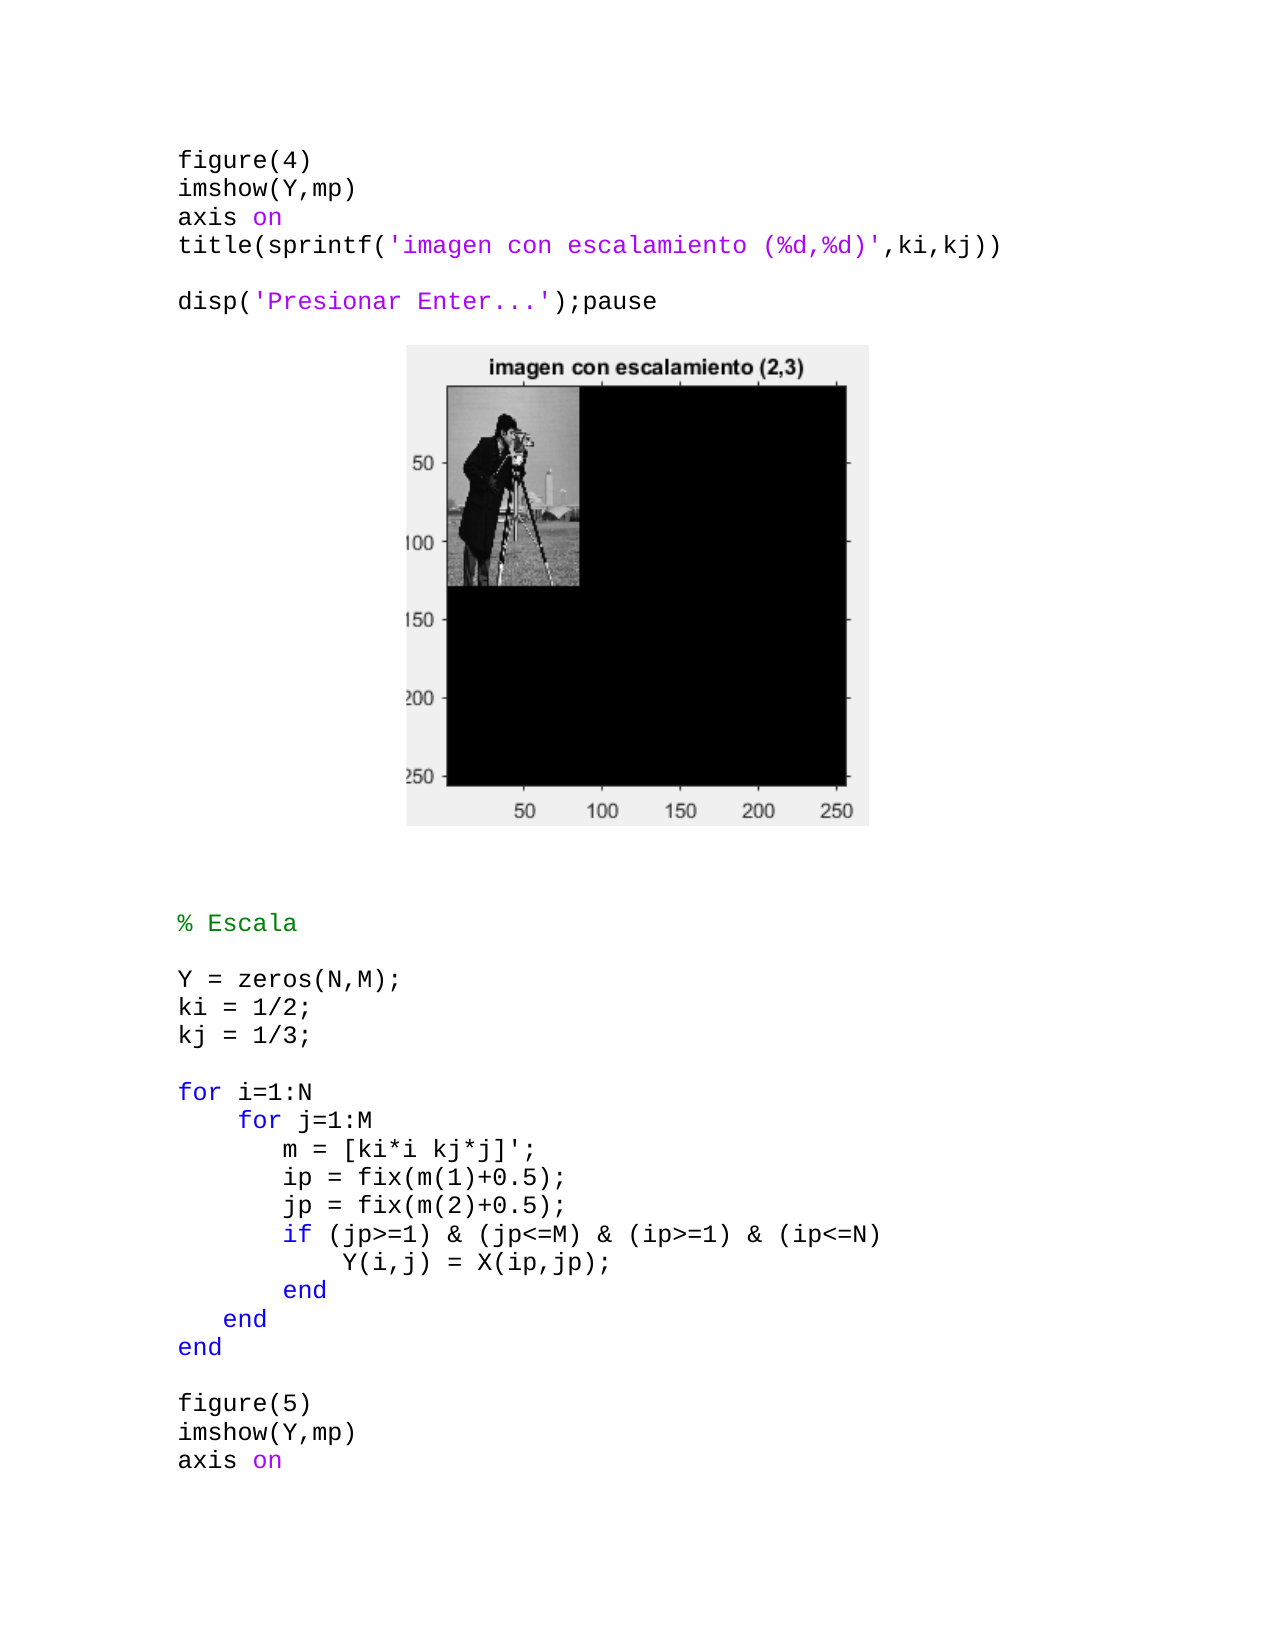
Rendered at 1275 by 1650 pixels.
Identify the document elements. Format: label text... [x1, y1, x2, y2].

text Y(i,j) = X(ip,jp); [177, 1249, 1098, 1278]
text end [177, 1306, 1098, 1334]
text jp = fix(m(2)+0.5); [177, 1193, 1098, 1221]
text ki = 1/2; [177, 995, 1098, 1023]
text ip = fix(m(1)+0.5); [177, 1164, 1098, 1193]
text figure(4) [177, 148, 1098, 176]
text end [177, 1334, 1098, 1363]
text % Escala [177, 910, 1098, 938]
text imshow(Y,mp) [177, 176, 1098, 204]
text Y = zeros(N,M); [177, 966, 1098, 995]
text if (jp>=1) & (jp<=M) & (ip>=1) & (ip<=N) [177, 1221, 1098, 1249]
text title(sprintf('imagen con escalamiento (%d,%d)',ki,kj)) [177, 233, 1098, 261]
text for j=1:M [177, 1108, 1098, 1136]
text disp('Presionar Enter...');pause [177, 289, 1098, 317]
text figure(5) [177, 1391, 1098, 1419]
text kj = 1/3; [177, 1023, 1098, 1051]
text axis on [177, 204, 1098, 233]
text end [177, 1278, 1098, 1306]
text for i=1:N [177, 1079, 1098, 1108]
text axis on [177, 1447, 1098, 1476]
text imshow(Y,mp) [177, 1419, 1098, 1447]
picture [406, 345, 869, 826]
text m = [ki*i kj*j]'; [177, 1136, 1098, 1164]
